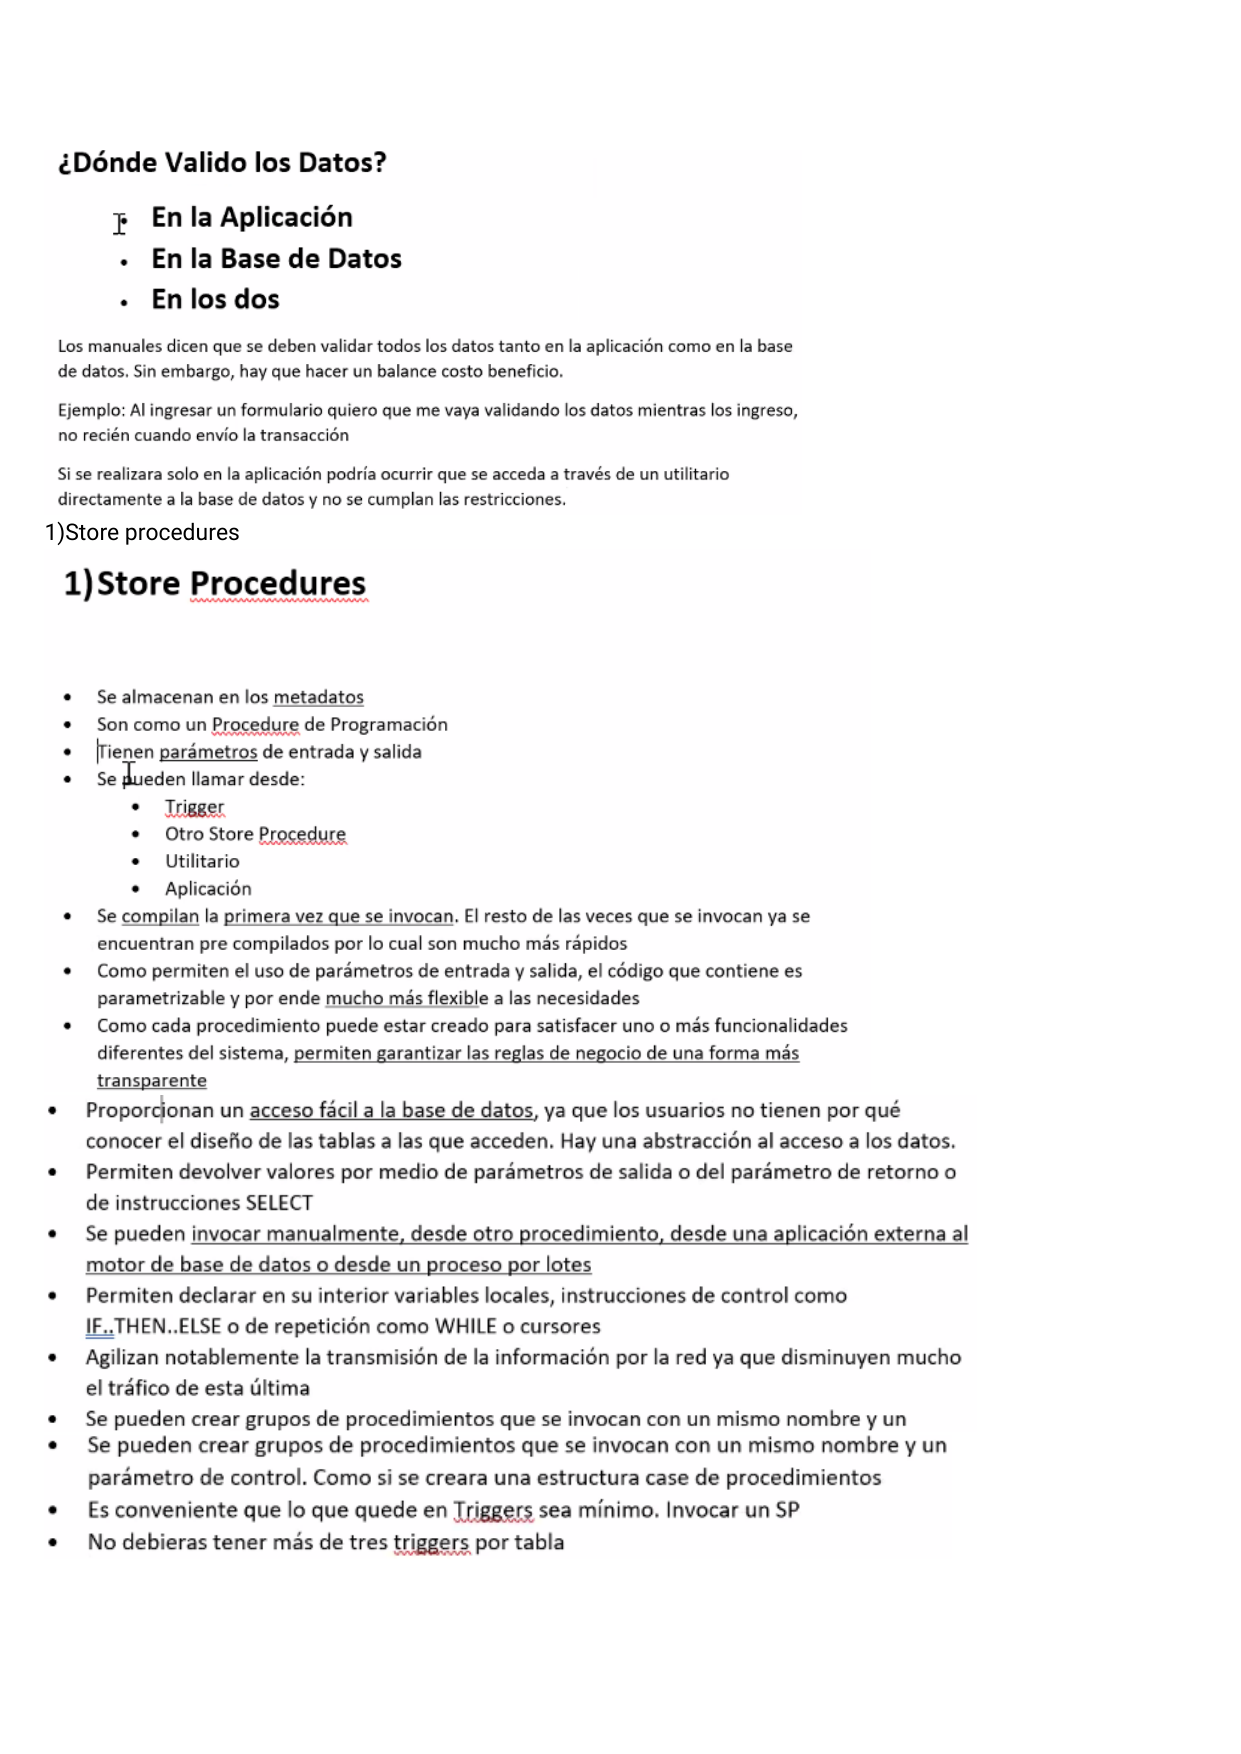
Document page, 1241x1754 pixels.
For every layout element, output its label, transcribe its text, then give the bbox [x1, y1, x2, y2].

picture [44, 549, 872, 1092]
picture [44, 1095, 978, 1432]
text 1)Store procedures [44, 519, 1210, 546]
picture [44, 150, 803, 515]
picture [44, 1435, 953, 1559]
